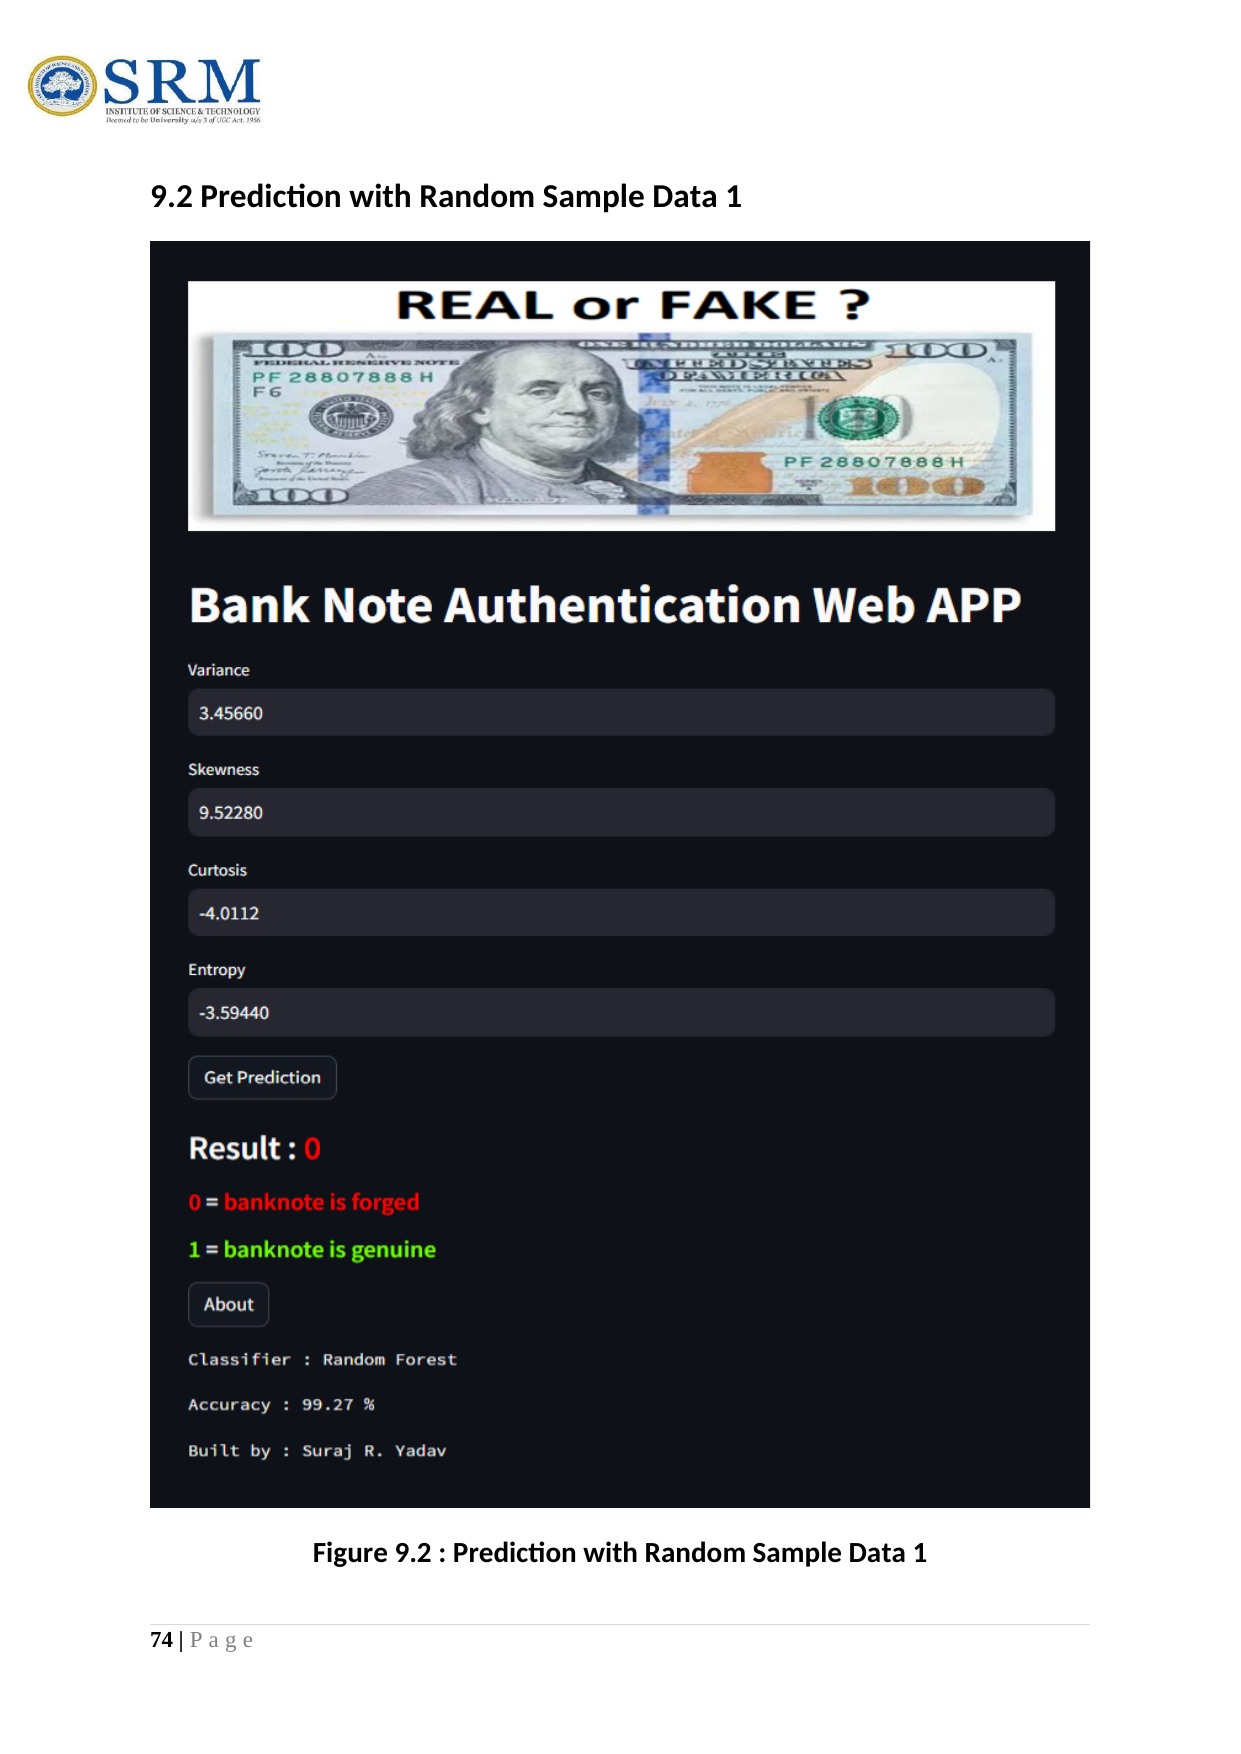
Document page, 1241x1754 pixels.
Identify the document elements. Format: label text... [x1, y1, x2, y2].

picture [150, 241, 1091, 1508]
text Figure 9.2 : Prediction with Random Sample Data 1 [150, 1534, 1090, 1569]
picture [27, 55, 263, 125]
text 9.2 Prediction with Random Sample Data 1 [150, 175, 1090, 216]
